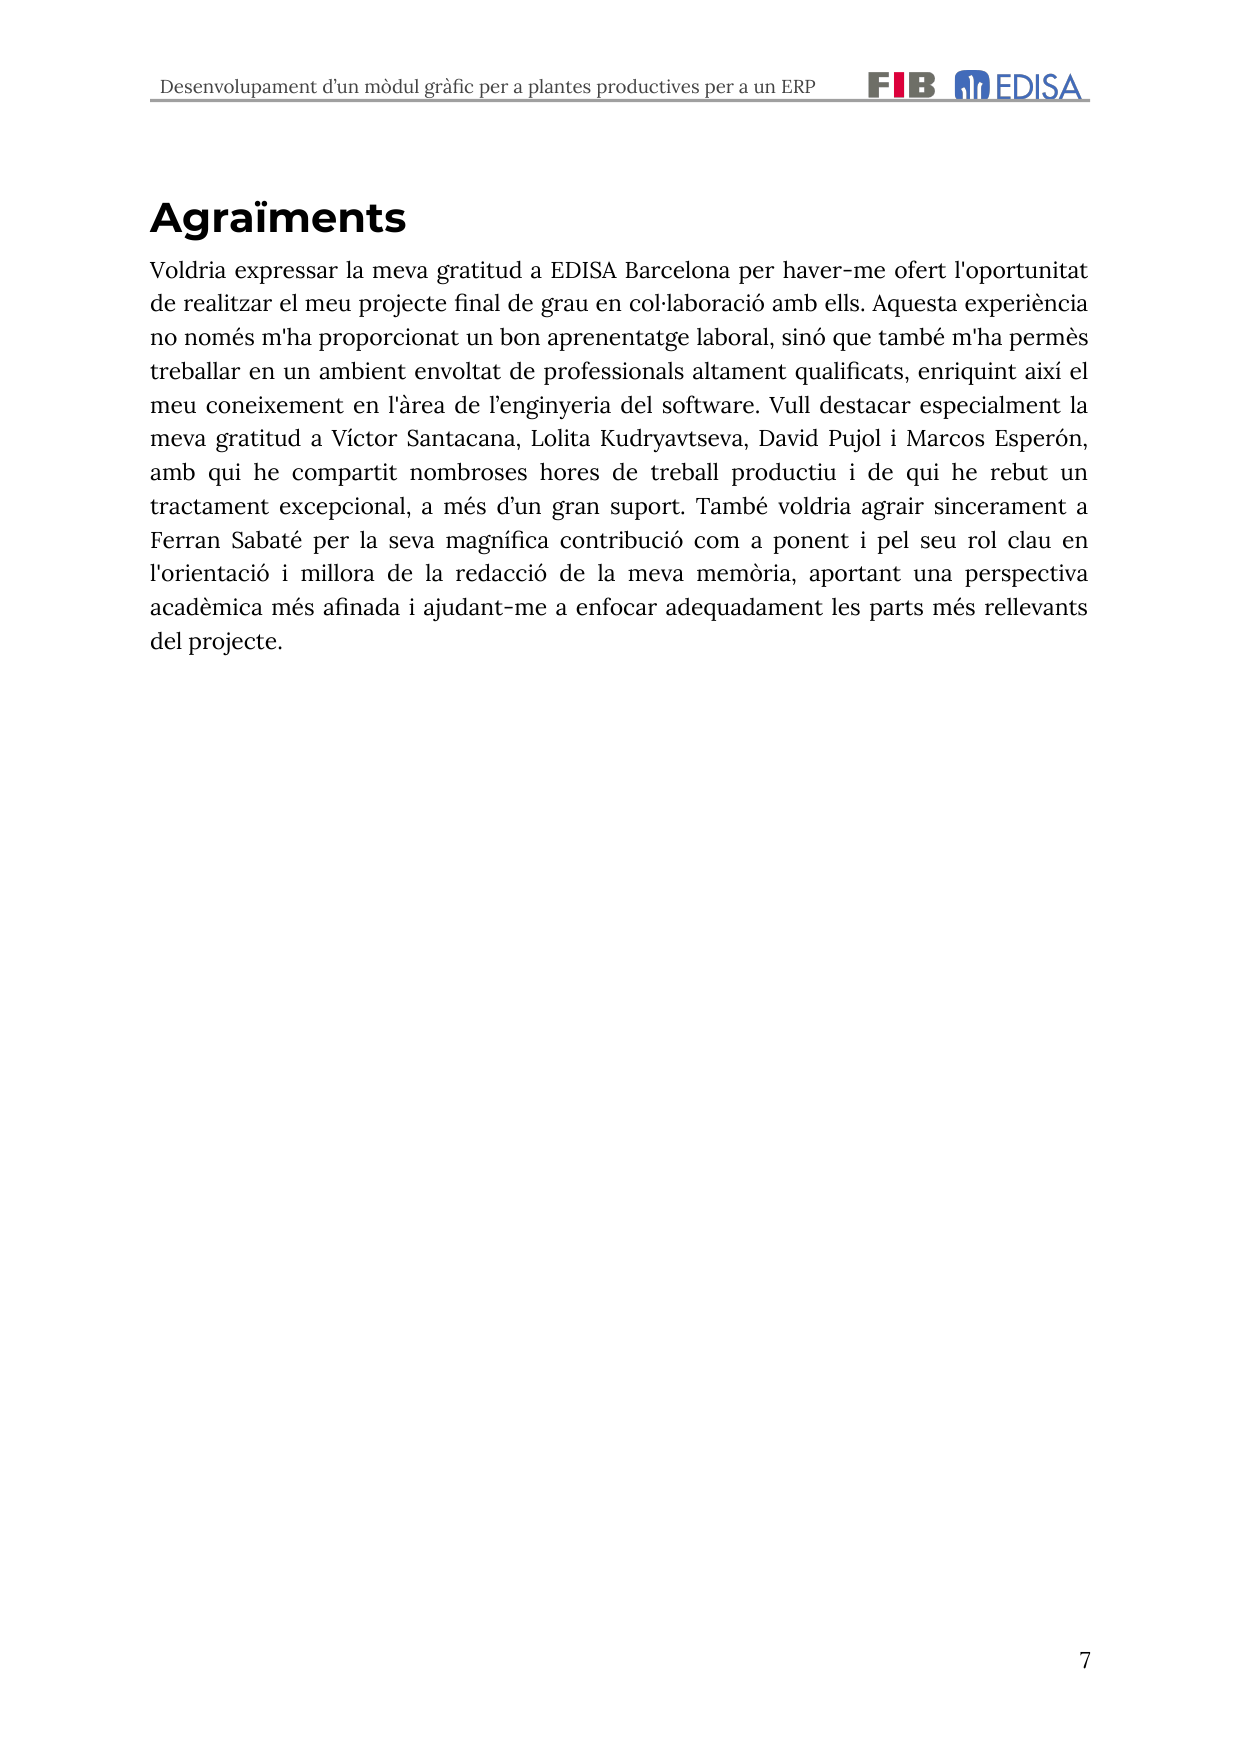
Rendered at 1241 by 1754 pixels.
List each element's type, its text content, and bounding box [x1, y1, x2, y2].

picture [857, 70, 938, 98]
text Voldria expressar la meva gratitud a EDISA Barcelona per haver-me ofert l'oportunitat de realitzar el meu projecte final de grau en col·laboració amb ells. Aquesta experiència no només m'ha proporcionat un bon aprenentatge laboral, sinó que també m'ha permès treballar en un ambient envoltat de professionals altament qualificats, enriquint així el meu coneixement en l'àrea de l’enginyeria del software. Vull destacar especialment la meva gratitud a Víctor Santacana, Lolita Kudryavtseva, David Pujol i Marcos Esperón, amb qui he compartit nombroses hores de treball productiu i de qui he rebut un tractament excepcional, a més d’un gran suport. També voldria agrair sincerament a Ferran Sabaté per la seva magnífica contribució com a ponent i pel seu rol clau en l'orientació i millora de la redacció de la meva memòria, aportant una perspectiva acadèmica més afinada i ajudant-me a enfocar adequadament les parts més rellevants del projecte. [150, 255, 1090, 656]
picture [954, 70, 1082, 98]
subtitle Agraïments [150, 192, 1090, 242]
